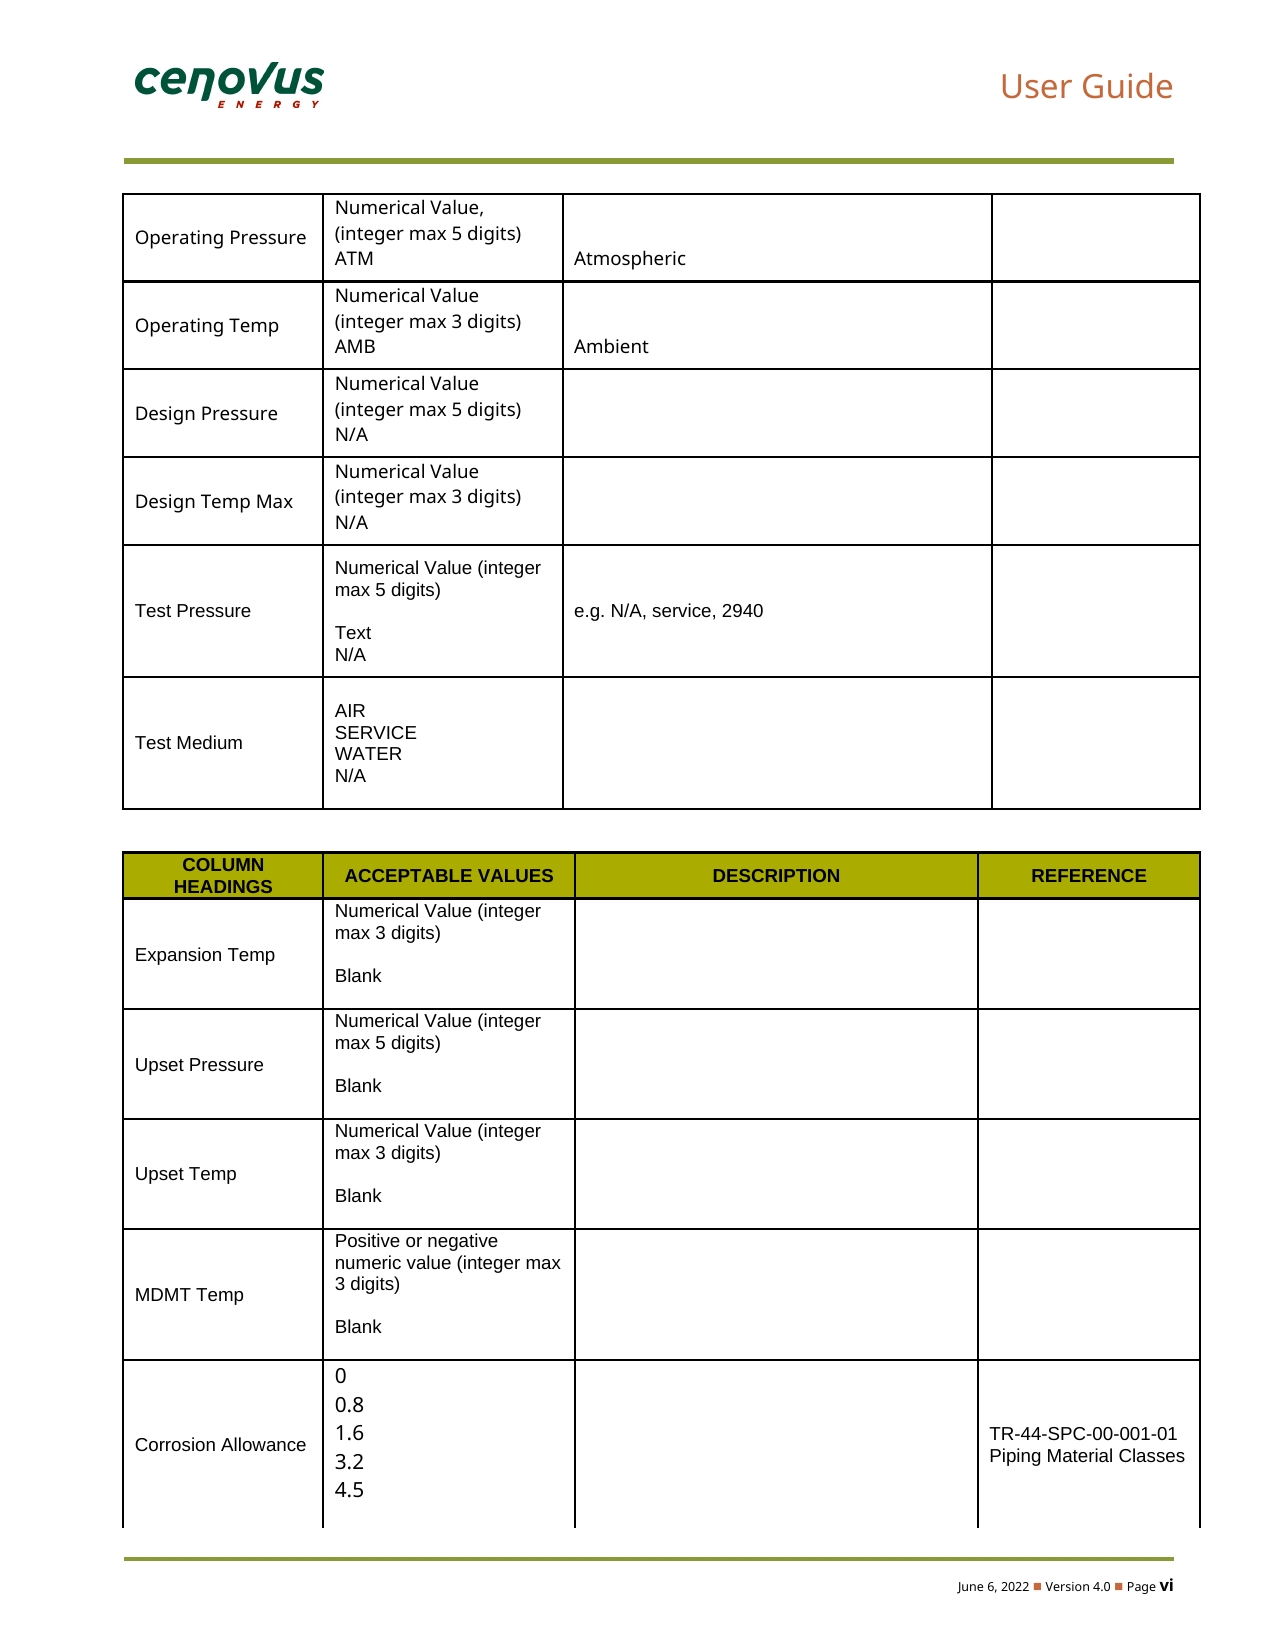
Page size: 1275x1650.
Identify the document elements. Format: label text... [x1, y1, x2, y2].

table_cell Numerical Value (integer max 3 digits) AMB [324, 283, 562, 368]
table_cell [979, 1361, 1199, 1528]
table_cell Upset Pressure [124, 1010, 322, 1118]
table_cell Corrosion Allowance [124, 1361, 322, 1528]
table_header ACCEPTABLE VALUES [324, 854, 574, 897]
table_cell Numerical Value (integer max 5 digits) Text N/A [324, 546, 562, 676]
table_cell [979, 900, 1199, 1008]
table_header COLUMN HEADINGS [124, 854, 322, 897]
table_cell [993, 283, 1199, 368]
table_cell [993, 546, 1199, 676]
table_cell Upset Temp [124, 1120, 322, 1228]
table_cell Operating Pressure [124, 195, 322, 280]
table_cell [993, 370, 1199, 456]
table_cell Test Pressure [124, 546, 322, 676]
table_cell Operating Temp [124, 283, 322, 368]
table_cell e.g. N/A, service, 2940 [564, 546, 991, 676]
table_cell [564, 370, 991, 456]
table_cell Positive or negative numeric value (integer max 3 digits) Blank [324, 1230, 574, 1359]
table_cell 0 0.8 1.6 3.2 4.5 4.8 5.6 6.4 [324, 1361, 574, 1528]
table_cell AIR SERVICE WATER N/A [324, 678, 562, 808]
picture [135, 62, 324, 108]
table_cell Design Pressure [124, 370, 322, 456]
table_cell [576, 1010, 977, 1118]
table_cell [979, 1120, 1199, 1228]
table_cell Numerical Value (integer max 5 digits) Blank [324, 1010, 574, 1118]
table_cell [576, 1230, 977, 1359]
table_header REFERENCE [979, 854, 1199, 897]
table_cell Numerical Value (integer max 3 digits) Blank [324, 900, 574, 1008]
table_cell Ambient [564, 283, 991, 368]
table_cell [993, 195, 1199, 280]
table_cell [576, 1120, 977, 1228]
table_cell [993, 458, 1199, 544]
table_cell Numerical Value (integer max 5 digits) N/A [324, 370, 562, 456]
table_cell [576, 1361, 977, 1528]
table_cell [576, 900, 977, 1008]
table_cell Atmospheric [564, 195, 991, 280]
table_cell [993, 678, 1199, 808]
table_cell [979, 1230, 1199, 1359]
table_header DESCRIPTION [576, 854, 977, 897]
table_cell Design Temp Max [124, 458, 322, 544]
table_cell Expansion Temp [124, 900, 322, 1008]
table_cell [979, 1010, 1199, 1118]
table_cell [564, 458, 991, 544]
table_cell MDMT Temp [124, 1230, 322, 1359]
table_cell Numerical Value (integer max 3 digits) N/A [324, 458, 562, 544]
table_cell Test Medium [124, 678, 322, 808]
table_cell Numerical Value, (integer max 5 digits) ATM [324, 195, 562, 280]
table_cell [564, 678, 991, 808]
table_cell Numerical Value (integer max 3 digits) Blank [324, 1120, 574, 1228]
